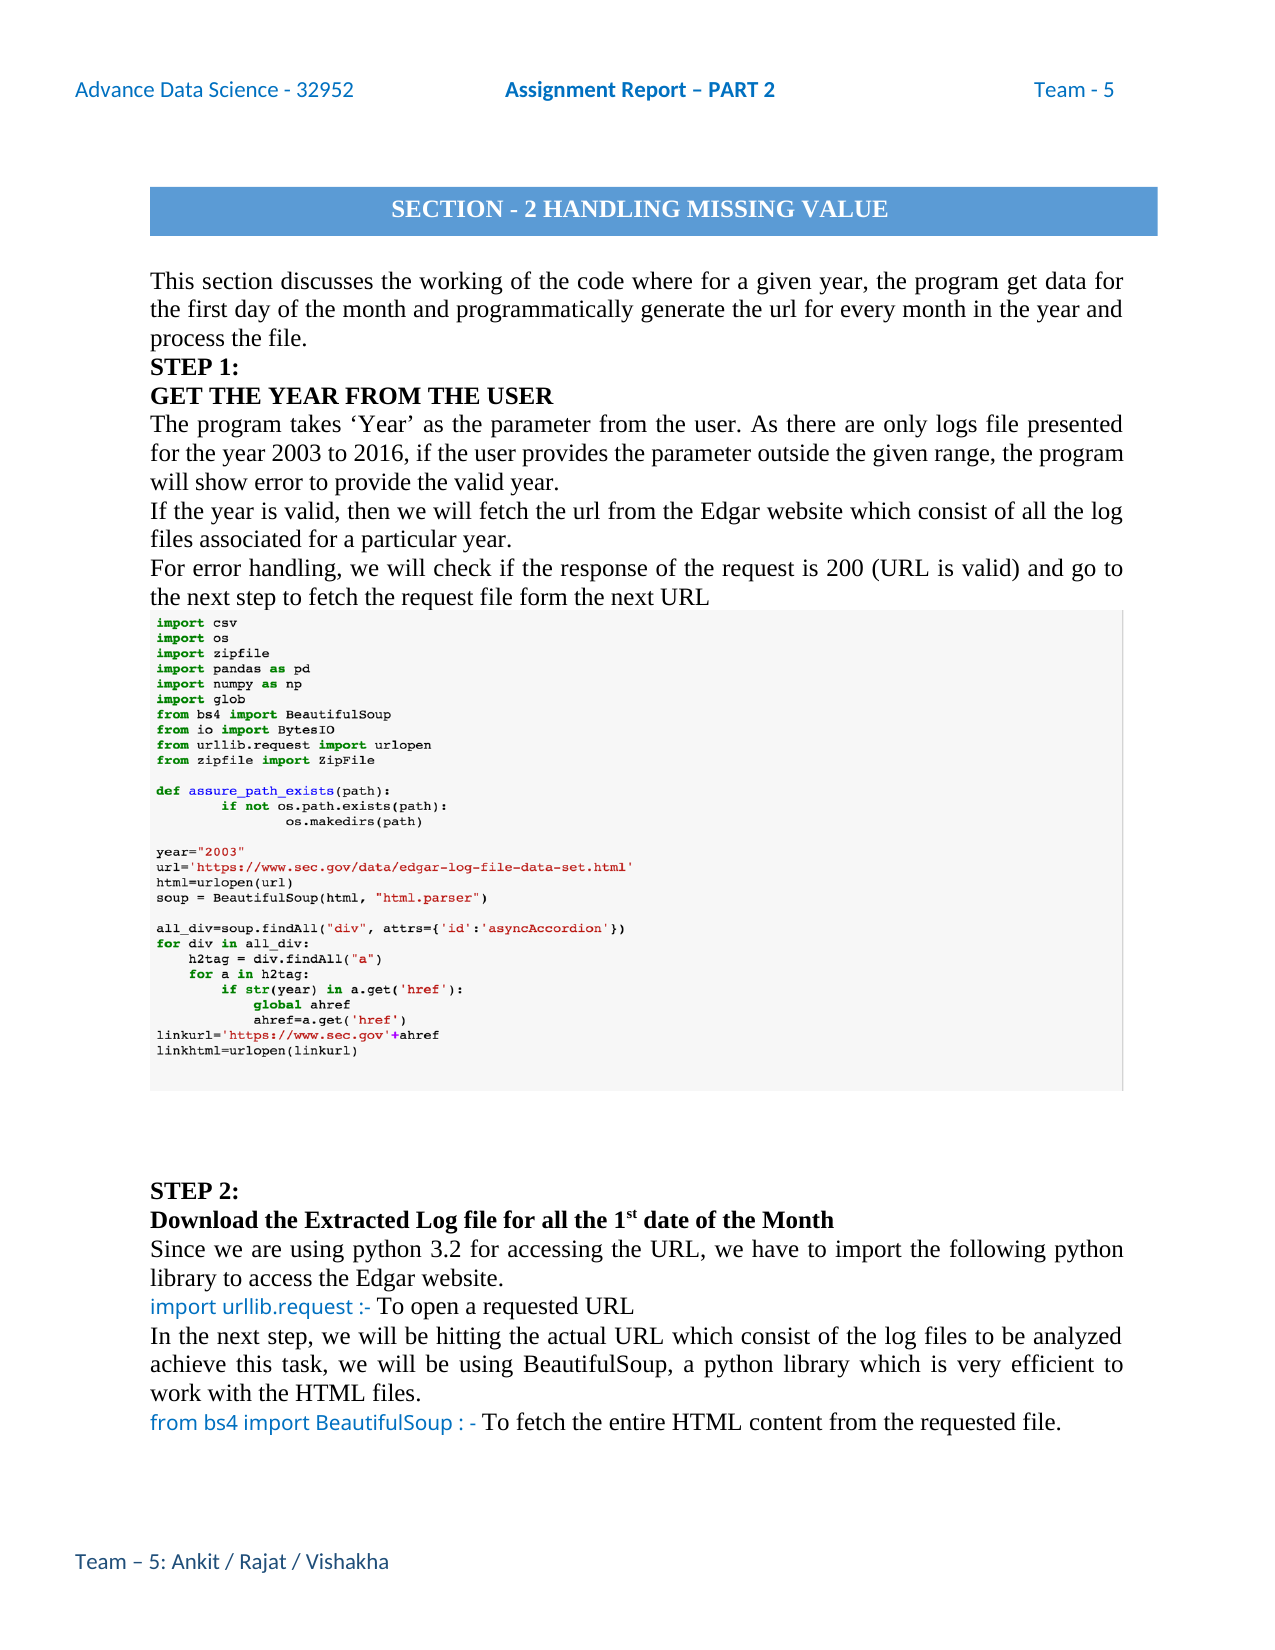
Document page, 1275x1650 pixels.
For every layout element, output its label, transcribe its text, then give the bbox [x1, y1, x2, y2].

text STEP 1: [150, 352, 1125, 381]
text Download the Extracted Log file for all the 1st date of the Month [150, 1205, 1125, 1234]
text The program takes ‘Year’ as the parameter from the user. As there are only logs file presented for the year 2003 to 2016, if the user provides the parameter outside the given range, the program will show error to provide the valid year. [150, 409, 1125, 496]
text from bs4 import BeautifulSoup : - To fetch the entire HTML content from the requested file. [150, 1407, 1125, 1437]
text GET THE YEAR FROM THE USER [150, 381, 1125, 409]
picture [150, 610, 1125, 1091]
text For error handling, we will check if the response of the request is 200 (URL is valid) and go to the next step to fetch the request file form the next URL [150, 553, 1125, 610]
text import urllib.request :- To open a requested URL [150, 1291, 1125, 1321]
text STEP 2: [150, 1176, 1125, 1205]
text If the year is valid, then we will fetch the url from the Edgar website which consist of all the log files associated for a particular year. [150, 496, 1125, 553]
text This section discusses the working of the code where for a given year, the program get data for the first day of the month and programmatically generate the url for every month in the year and process the file. [150, 266, 1125, 352]
text Since we are using python 3.2 for accessing the URL, we have to import the following python library to access the Edgar website. [150, 1234, 1125, 1291]
text In the next step, we will be hitting the actual URL which consist of the log files to be analyzed achieve this task, we will be using BeautifulSoup, a python library which is very efficient to work with the HTML files. [150, 1321, 1125, 1407]
